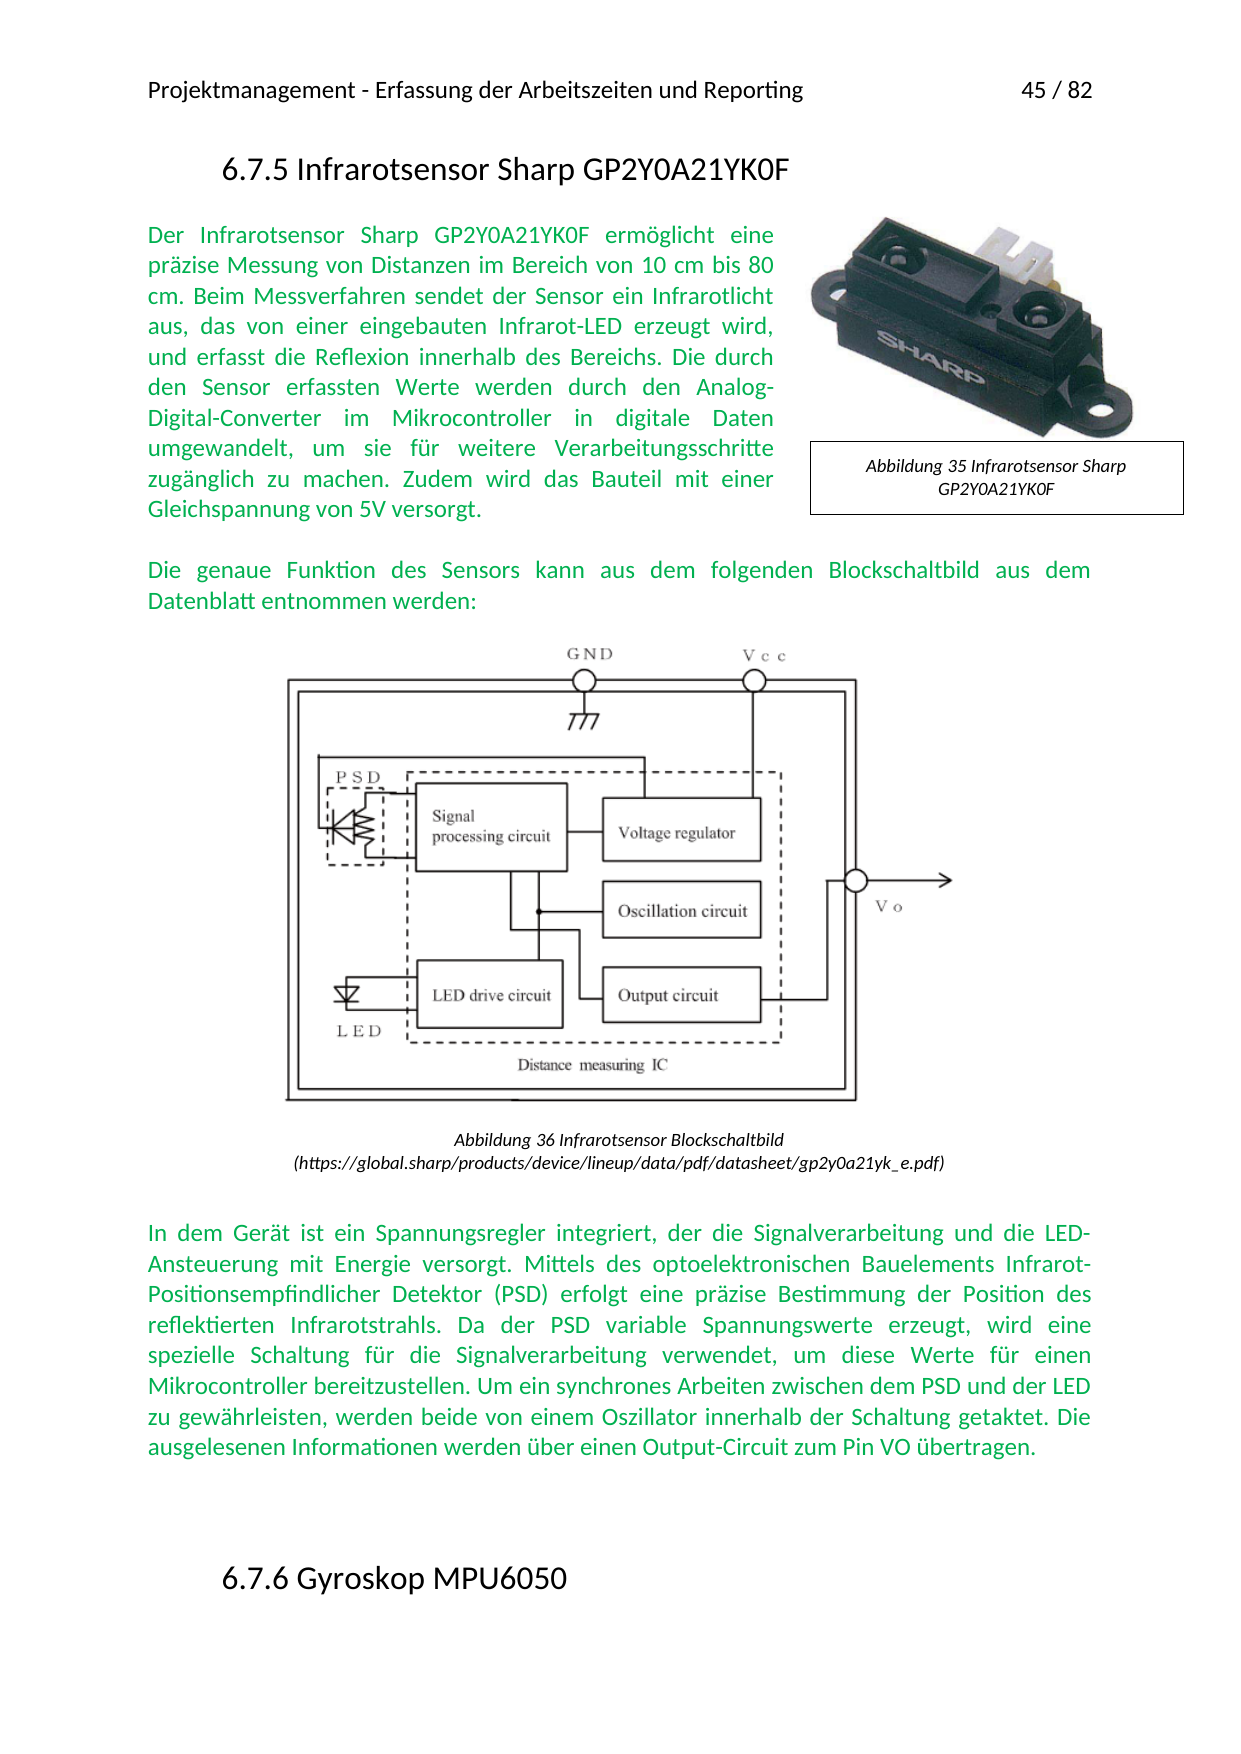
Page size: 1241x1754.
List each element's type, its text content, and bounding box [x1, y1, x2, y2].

text Die genaue Funktion des Sensors kann aus dem folgenden Blockschaltbild aus dem Datenblatt entnommen werden: [148, 554, 1093, 616]
subtitle Infrarotsensor Sharp GP2Y0A21YK0F [221, 148, 1093, 188]
picture [793, 189, 1167, 469]
text Der Infrarotsensor Sharp GP2Y0A21YK0F ermöglicht eine präzise Messung von Distanzen im Bereich von 10 cm bis 80 cm. Beim Messverfahren sendet der Sensor ein Infrarotlicht aus, das von einer eingebauten Infrarot-LED erzeugt wird, und erfasst die Reflexion innerhalb des Bereichs. Die durch den Sensor erfassten Werte werden durch den Analog-Digital-Converter im Mikrocontroller in digitale Daten umgewandelt, um sie für weitere Verarbeitungsschritte zugänglich zu machen. Zudem wird das Bauteil mit einer Gleichspannung von 5V versorgt. [148, 219, 1093, 524]
text In dem Gerät ist ein Spannungsregler integriert, der die Signalverarbeitung und die LED-Ansteuerung mit Energie versorgt. Mittels des optoelektronischen Bauelements Infrarot-Positionsempfindlicher Detektor (PSD) erfolgt eine präzise Bestimmung der Position des reflektierten Infrarotstrahls. Da der PSD variable Spannungswerte erzeugt, wird eine spezielle Schaltung für die Signalverarbeitung verwendet, um diese Werte für einen Mikrocontroller bereitzustellen. Um ein synchrones Arbeiten zwischen dem PSD und der LED zu gewährleisten, werden beide von einem Oszillator innerhalb der Schaltung getaktet. Die ausgelesenen Informationen werden über einen Output-Circuit zum Pin VO übertragen. [148, 1217, 1093, 1462]
picture [279, 646, 961, 1117]
subtitle Gyroskop MPU6050 [221, 1557, 1093, 1598]
